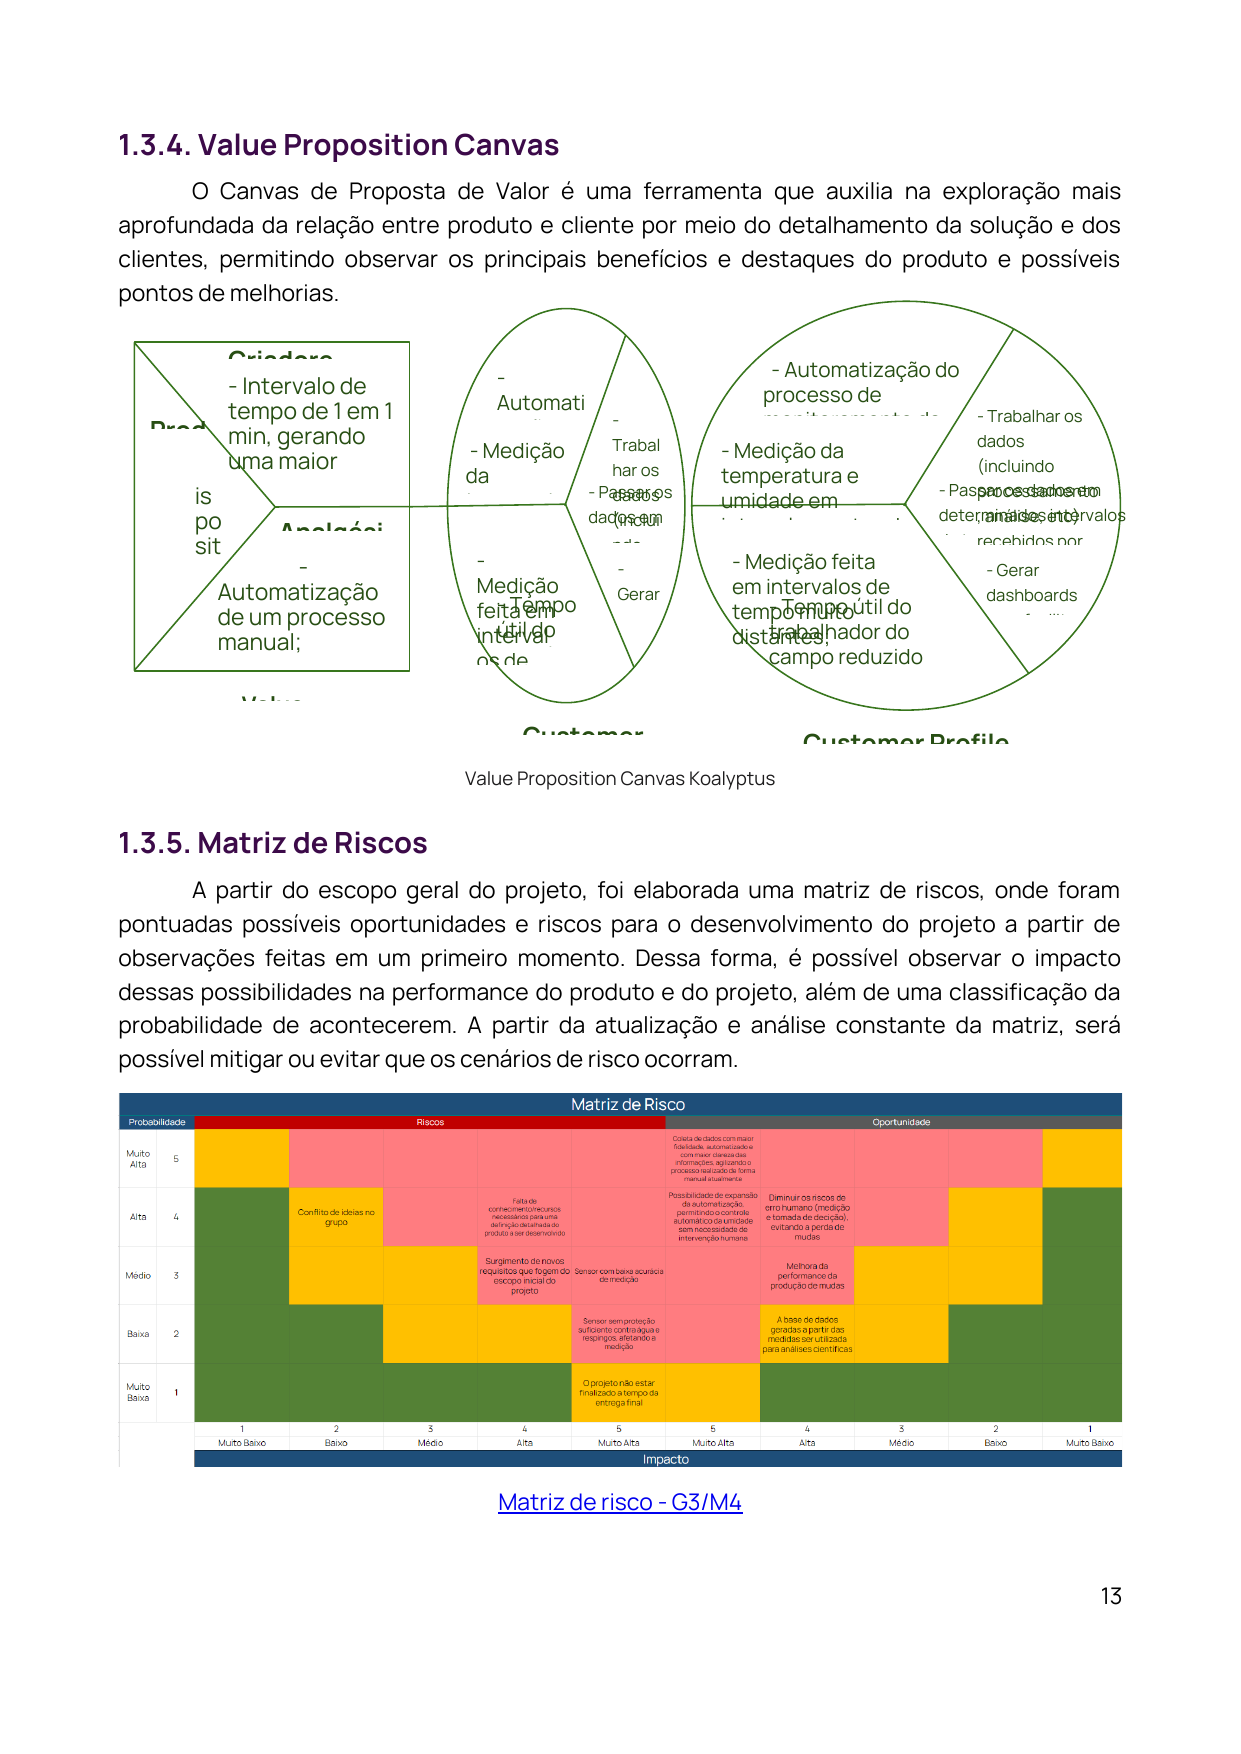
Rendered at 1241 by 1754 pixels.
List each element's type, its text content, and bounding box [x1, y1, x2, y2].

subtitle 1.3.4. Value Proposition Canvas [118, 124, 1122, 164]
subtitle 1.3.5. Matriz de Riscos [118, 822, 1122, 862]
subtitle Value Proposition Canvas Koalyptus [118, 766, 1122, 791]
picture [118, 1093, 1123, 1467]
text A partir do escopo geral do projeto, foi elaborada uma matriz de riscos, onde foram pontuadas possíveis oportunidades e riscos para o desenvolvimento do projeto a partir de observações feitas em um primeiro momento. Dessa forma, é possível observar o impacto dessas possibilidades na performance do produto e do projeto, além de uma classificação da probabilidade de acontecerem. A partir da atualização e análise constante da matriz, será possível mitigar ou evitar que os cenários de risco ocorram. [118, 874, 1122, 1074]
text Matriz de risco - G3/M4 [118, 1486, 1122, 1517]
text O Canvas de Proposta de Valor é uma ferramenta que auxilia na exploração mais aprofundada da relação entre produto e cliente por meio do detalhamento da solução e dos clientes, permitindo observar os principais benefícios e destaques do produto e possíveis pontos de melhorias. [118, 175, 1122, 308]
